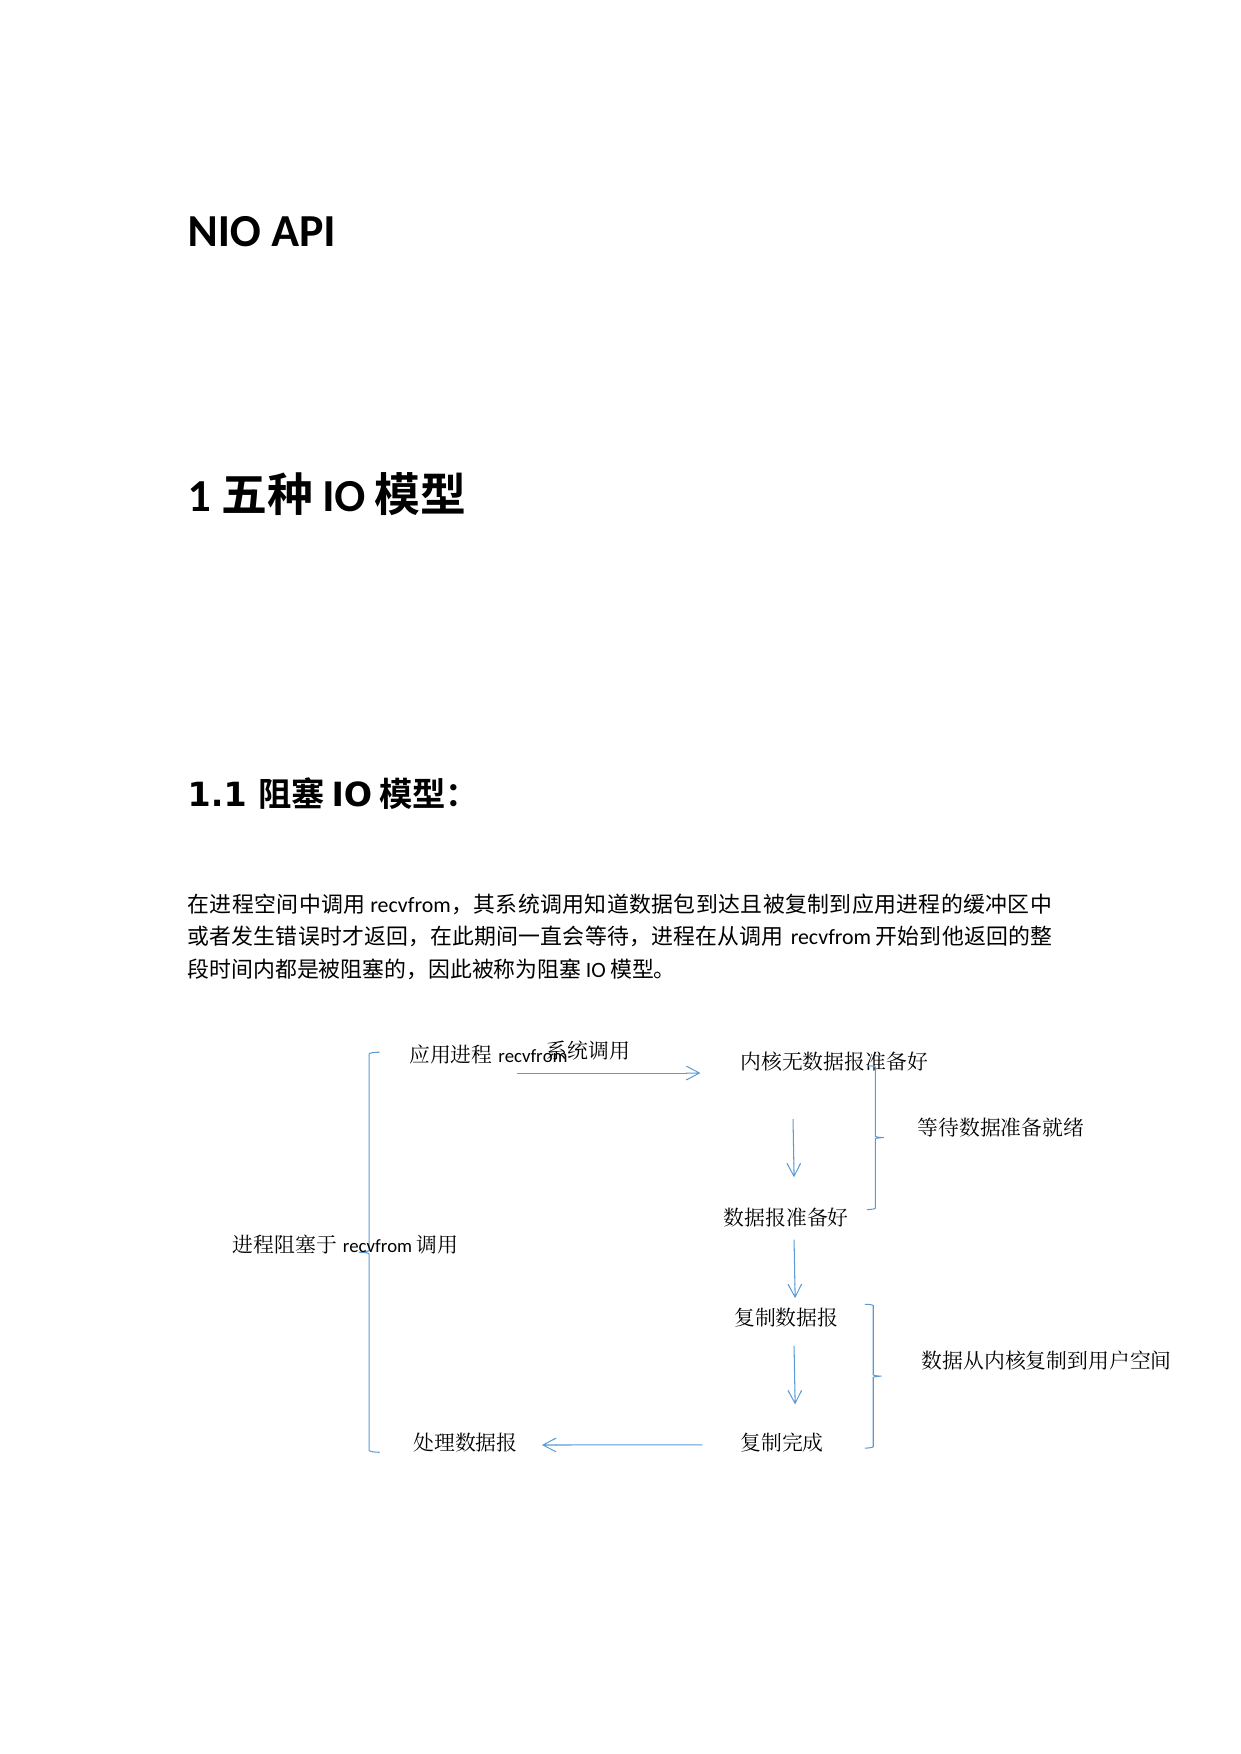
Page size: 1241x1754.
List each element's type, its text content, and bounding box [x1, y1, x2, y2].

subtitle 1.1 阻塞IO模型： [187, 760, 1053, 825]
subtitle NIO API [187, 197, 1053, 262]
text 在进程空间中调用recvfrom，其系统调用知道数据包到达且被复制到应用进程的缓冲区中或者发生错误时才返回，在此期间一直会等待，进程在从调用recvfrom开始到他返回的整段时间内都是被阻塞的，因此被称为阻塞IO模型。 [187, 886, 1053, 984]
subtitle 1 五种IO模型 [187, 443, 1053, 540]
